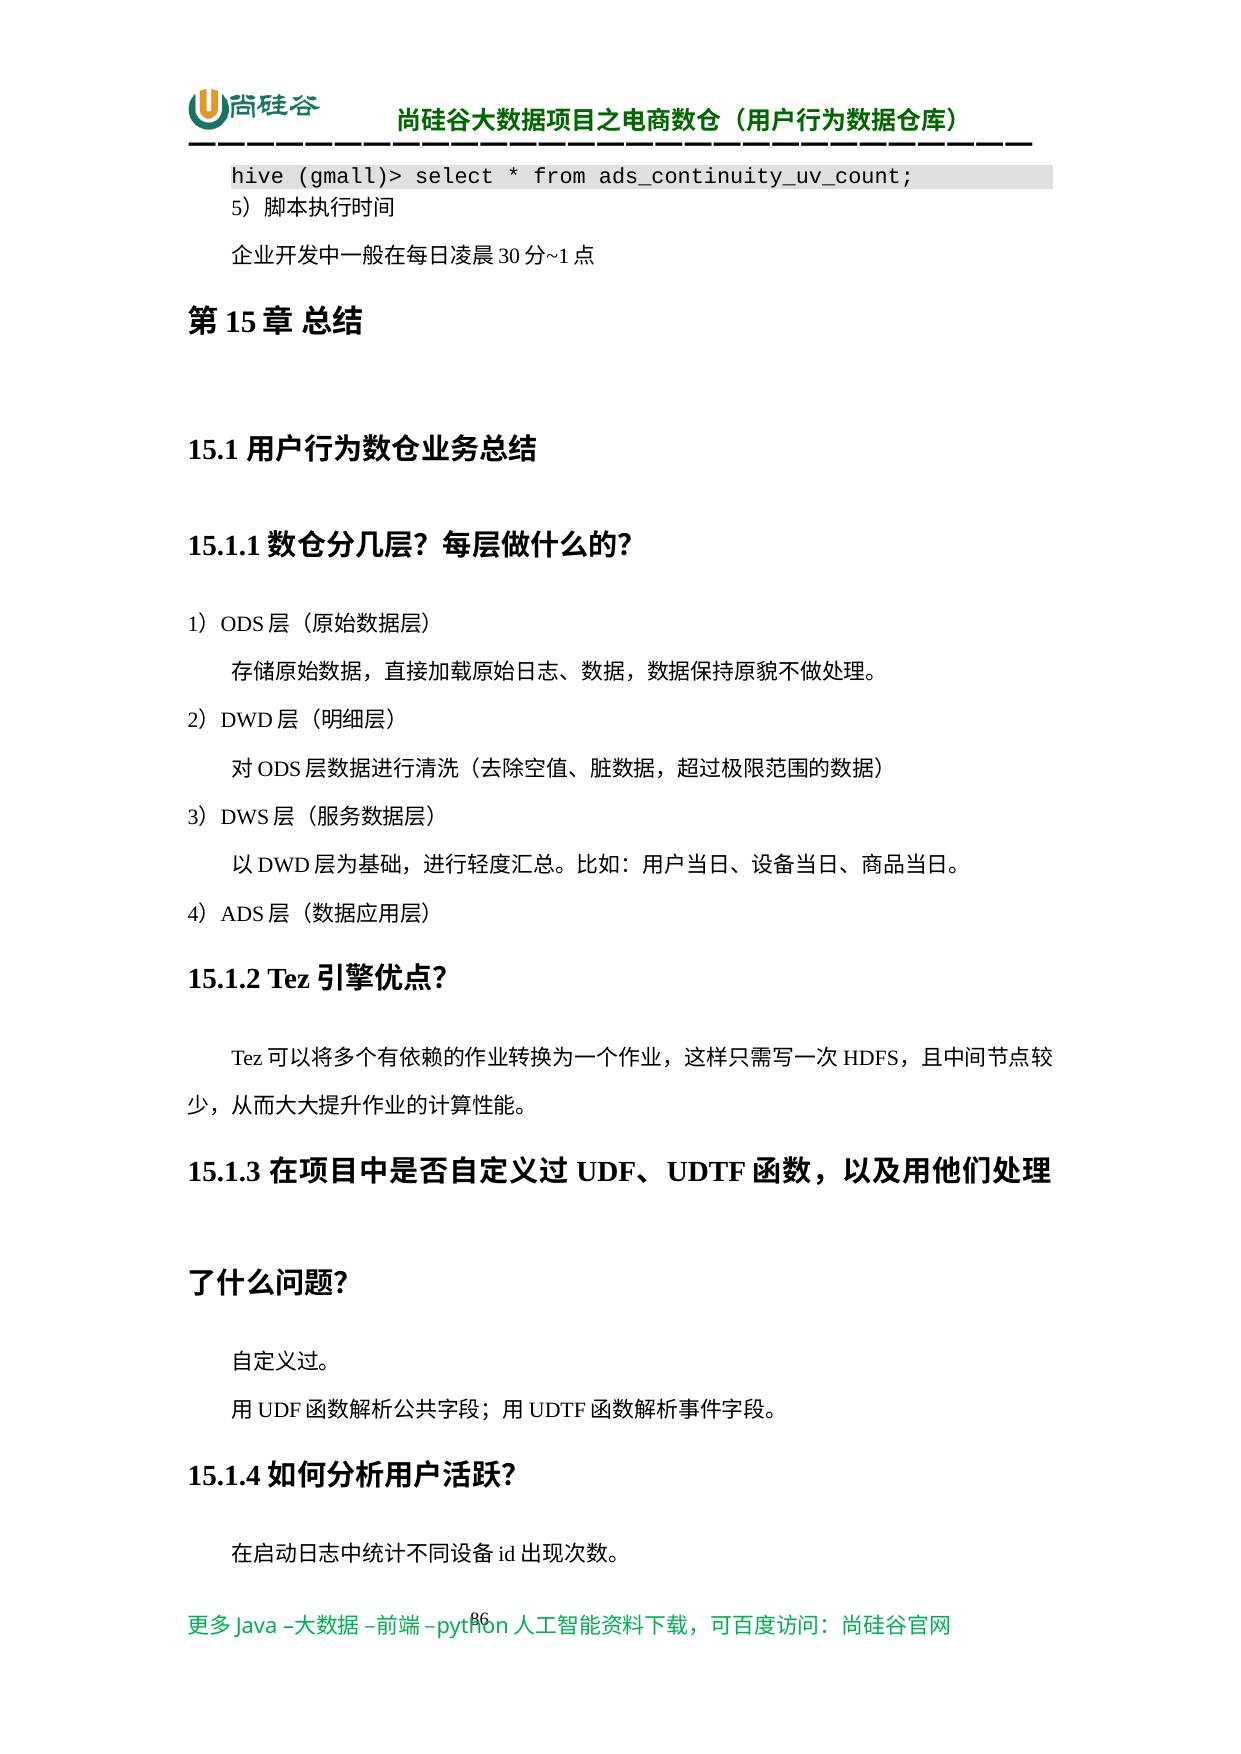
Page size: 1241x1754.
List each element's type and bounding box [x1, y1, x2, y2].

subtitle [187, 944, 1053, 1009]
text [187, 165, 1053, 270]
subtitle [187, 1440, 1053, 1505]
picture [187, 88, 320, 130]
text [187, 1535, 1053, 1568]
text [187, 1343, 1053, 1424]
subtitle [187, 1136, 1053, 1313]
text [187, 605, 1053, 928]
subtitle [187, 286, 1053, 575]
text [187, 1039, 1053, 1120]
